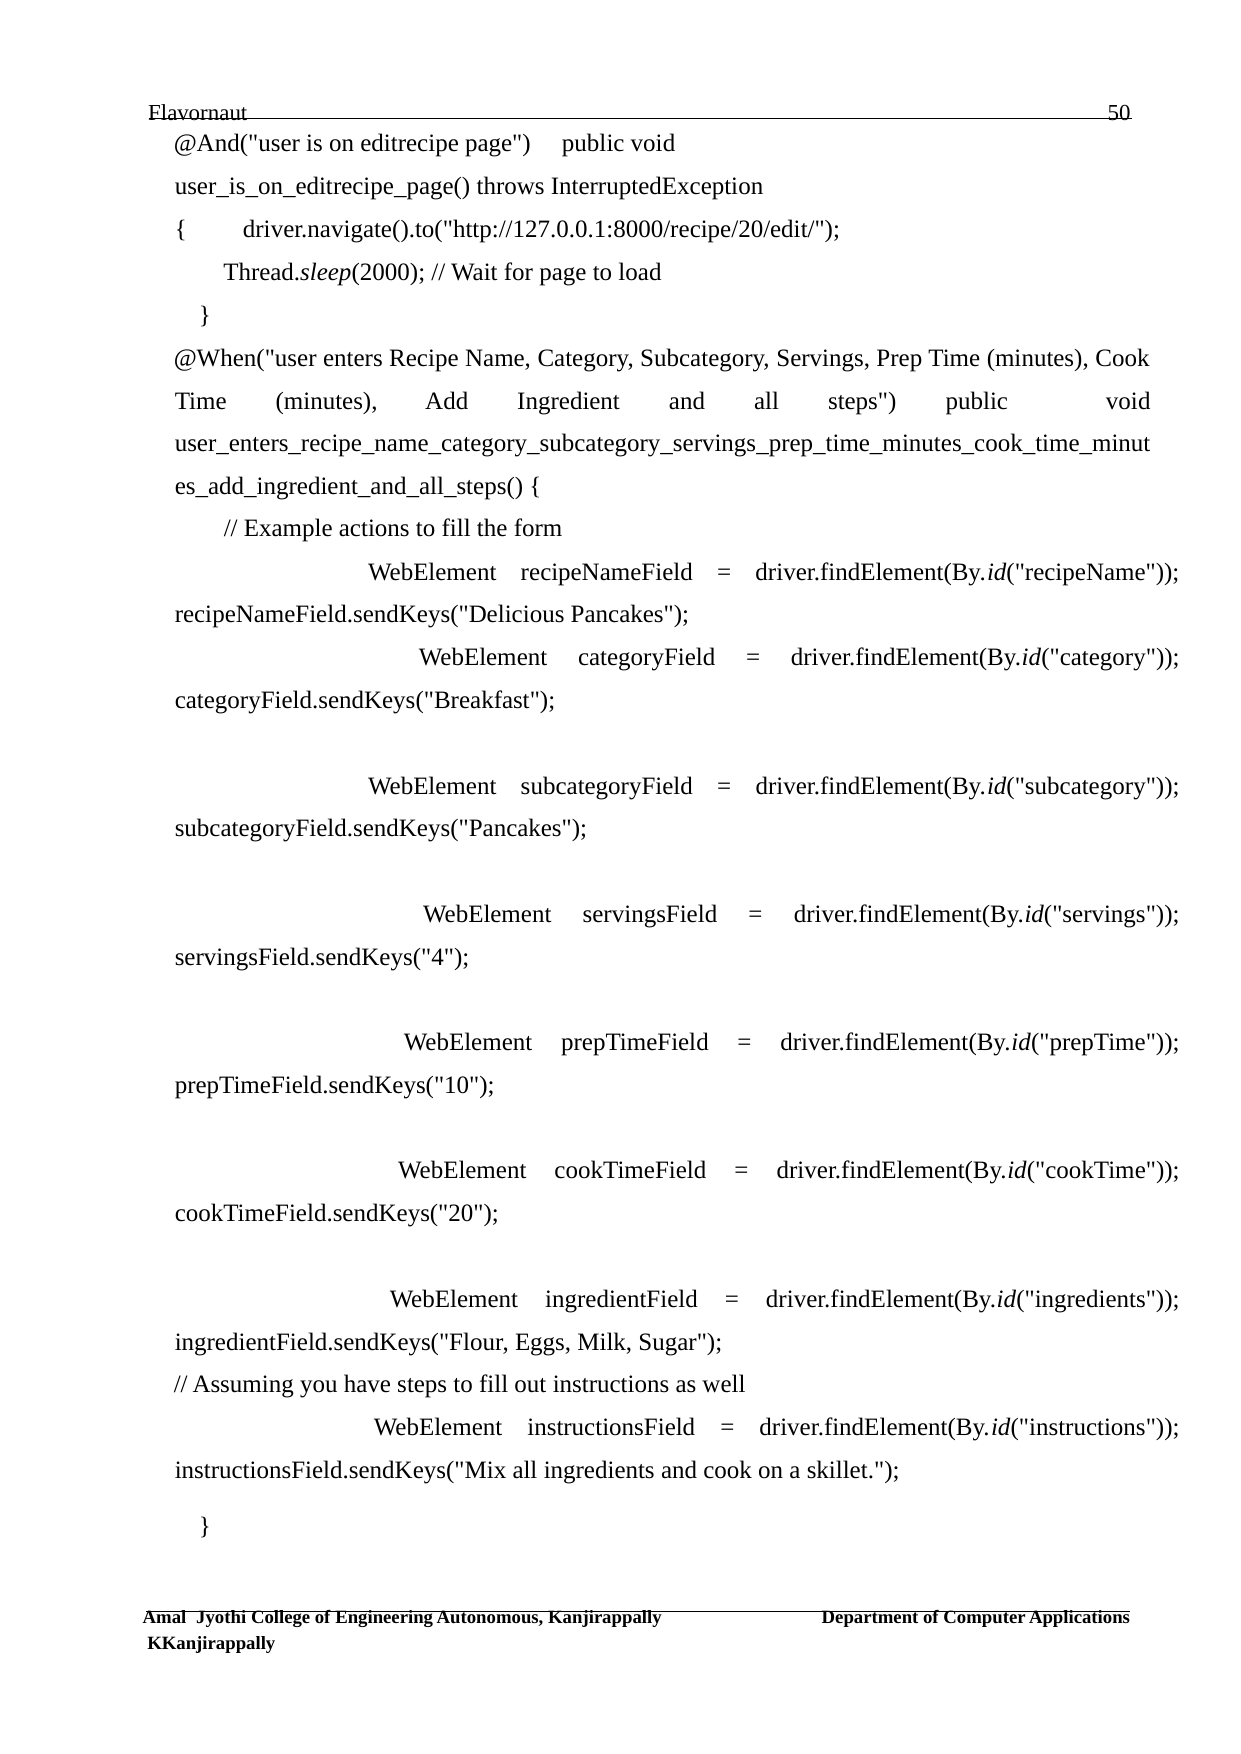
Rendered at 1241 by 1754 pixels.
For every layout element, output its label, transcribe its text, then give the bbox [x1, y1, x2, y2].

text } [173, 301, 1179, 329]
text WebElement instructionsField = driver.findElement(By.id("instructions")); instructionsField.sendKeys("Mix all ingredients and cook on a skillet."); [173, 1412, 1179, 1484]
text WebElement cookTimeField = driver.findElement(By.id("cookTime")); cookTimeField.sendKeys("20"); [173, 1155, 1179, 1227]
text @When("user enters Recipe Name, Category, Subcategory, Servings, Prep Time (minutes), Cook Time (minutes), Add Ingredient and all steps") public void user_enters_recipe_name_category_subcategory_servings_prep_time_minutes_cook_time_minut es_add_ingredient_and_all_steps() { [173, 343, 1151, 500]
text // Assuming you have steps to fill out instructions as well [173, 1369, 1179, 1398]
text WebElement categoryField = driver.findElement(By.id("category")); categoryField.sendKeys("Breakfast"); [173, 642, 1179, 714]
text } [173, 1511, 1179, 1540]
text WebElement recipeNameField = driver.findElement(By.id("recipeName")); recipeNameField.sendKeys("Delicious Pancakes"); [173, 557, 1179, 628]
text WebElement subcategoryField = driver.findElement(By.id("subcategory")); subcategoryField.sendKeys("Pancakes"); [173, 771, 1179, 842]
text WebElement ingredientField = driver.findElement(By.id("ingredients")); ingredientField.sendKeys("Flour, Eggs, Milk, Sugar"); [173, 1284, 1179, 1355]
text WebElement prepTimeField = driver.findElement(By.id("prepTime")); prepTimeField.sendKeys("10"); [173, 1027, 1179, 1099]
text WebElement servingsField = driver.findElement(By.id("servings")); servingsField.sendKeys("4"); [173, 899, 1179, 970]
text @And("user is on editrecipe page") public void user_is_on_editrecipe_page() throws InterruptedException { driver.navigate().to("http://127.0.0.1:8000/recipe/20/edit/"); [173, 128, 926, 243]
text // Example actions to fill the form [173, 513, 1179, 542]
text Thread.sleep(2000); // Wait for page to load [173, 257, 1179, 286]
